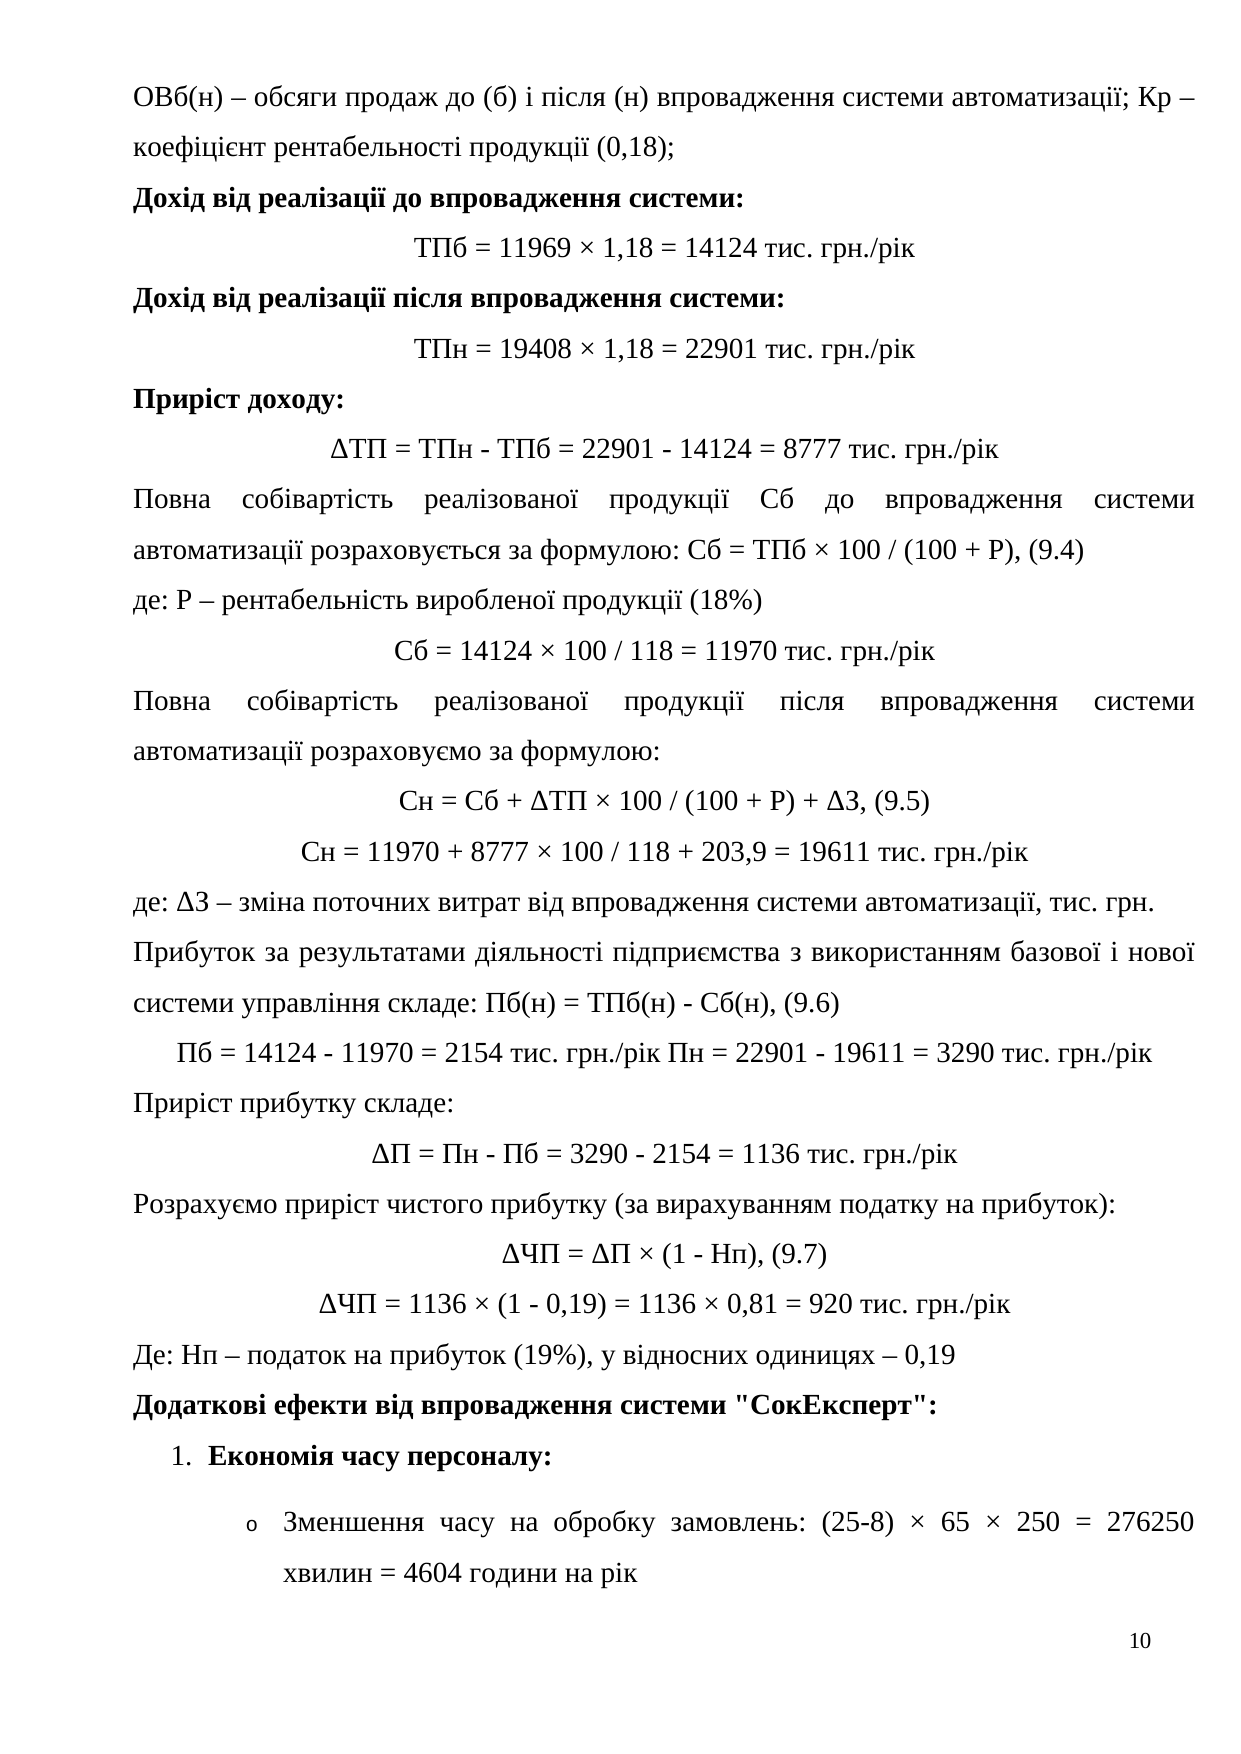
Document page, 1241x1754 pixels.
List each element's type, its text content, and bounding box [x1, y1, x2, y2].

text Дохід від реалізації до впровадження системи: [133, 180, 1196, 213]
text Приріст доходу: [133, 381, 1196, 414]
list Зменшення часу на обробку замовлень: (25-8) × 65 × 250 = 276250 хвилин = 4604 години на рік [245, 1504, 1196, 1588]
text Де: Нп – податок на прибуток (19%), у відносних одиницях – 0,19 [133, 1337, 1196, 1371]
text ТПн = 19408 × 1,18 = 22901 тис. грн./рік [133, 331, 1196, 364]
text Повна собівартість реалізованої продукції після впровадження системи автоматизації розраховуємо за формулою: [133, 683, 1196, 767]
text ΔЧП = ΔП × (1 - Нп), (9.7) [133, 1236, 1196, 1270]
text Сн = Сб + ΔТП × 100 / (100 + Р) + ΔЗ, (9.5) [133, 783, 1196, 817]
text Дохід від реалізації після впровадження системи: [133, 280, 1196, 314]
text Додаткові ефекти від впровадження системи "СокЕксперт": [133, 1387, 1196, 1421]
text Повна собівартість реалізованої продукції Сб до впровадження системи автоматизації розраховується за формулою: Сб = ТПб × 100 / (100 + Р), (9.4) [133, 482, 1196, 566]
text ΔТП = ТПн - ТПб = 22901 - 14124 = 8777 тис. грн./рік [133, 431, 1196, 465]
text ΔЧП = 1136 × (1 - 0,19) = 1136 × 0,81 = 920 тис. грн./рік [133, 1287, 1196, 1320]
text де: Р – рентабельність виробленої продукції (18%) [133, 582, 1196, 616]
text Приріст прибутку складе: [133, 1085, 1196, 1119]
text Сн = 11970 + 8777 × 100 / 118 + 203,9 = 19611 тис. грн./рік [133, 834, 1196, 867]
text Розрахуємо приріст чистого прибутку (за вирахуванням податку на прибуток): [133, 1186, 1196, 1219]
list Економія часу персоналу: [170, 1438, 1196, 1471]
text Сб = 14124 × 100 / 118 = 11970 тис. грн./рік [133, 633, 1196, 666]
text ОВб(н) – обсяги продаж до (б) і після (н) впровадження системи автоматизації; Кр – коефіцієнт рентабельності продукції (0,18); [133, 79, 1196, 163]
text Прибуток за результатами діяльності підприємства з використанням базової і нової системи управління складе: Пб(н) = ТПб(н) - Сб(н), (9.6) [133, 934, 1196, 1018]
text Пб = 14124 - 11970 = 2154 тис. грн./рік Пн = 22901 - 19611 = 3290 тис. грн./рік [133, 1035, 1196, 1069]
text ТПб = 11969 × 1,18 = 14124 тис. грн./рік [133, 230, 1196, 264]
text ΔП = Пн - Пб = 3290 - 2154 = 1136 тис. грн./рік [133, 1136, 1196, 1169]
text де: ΔЗ – зміна поточних витрат від впровадження системи автоматизації, тис. грн. [133, 884, 1196, 918]
